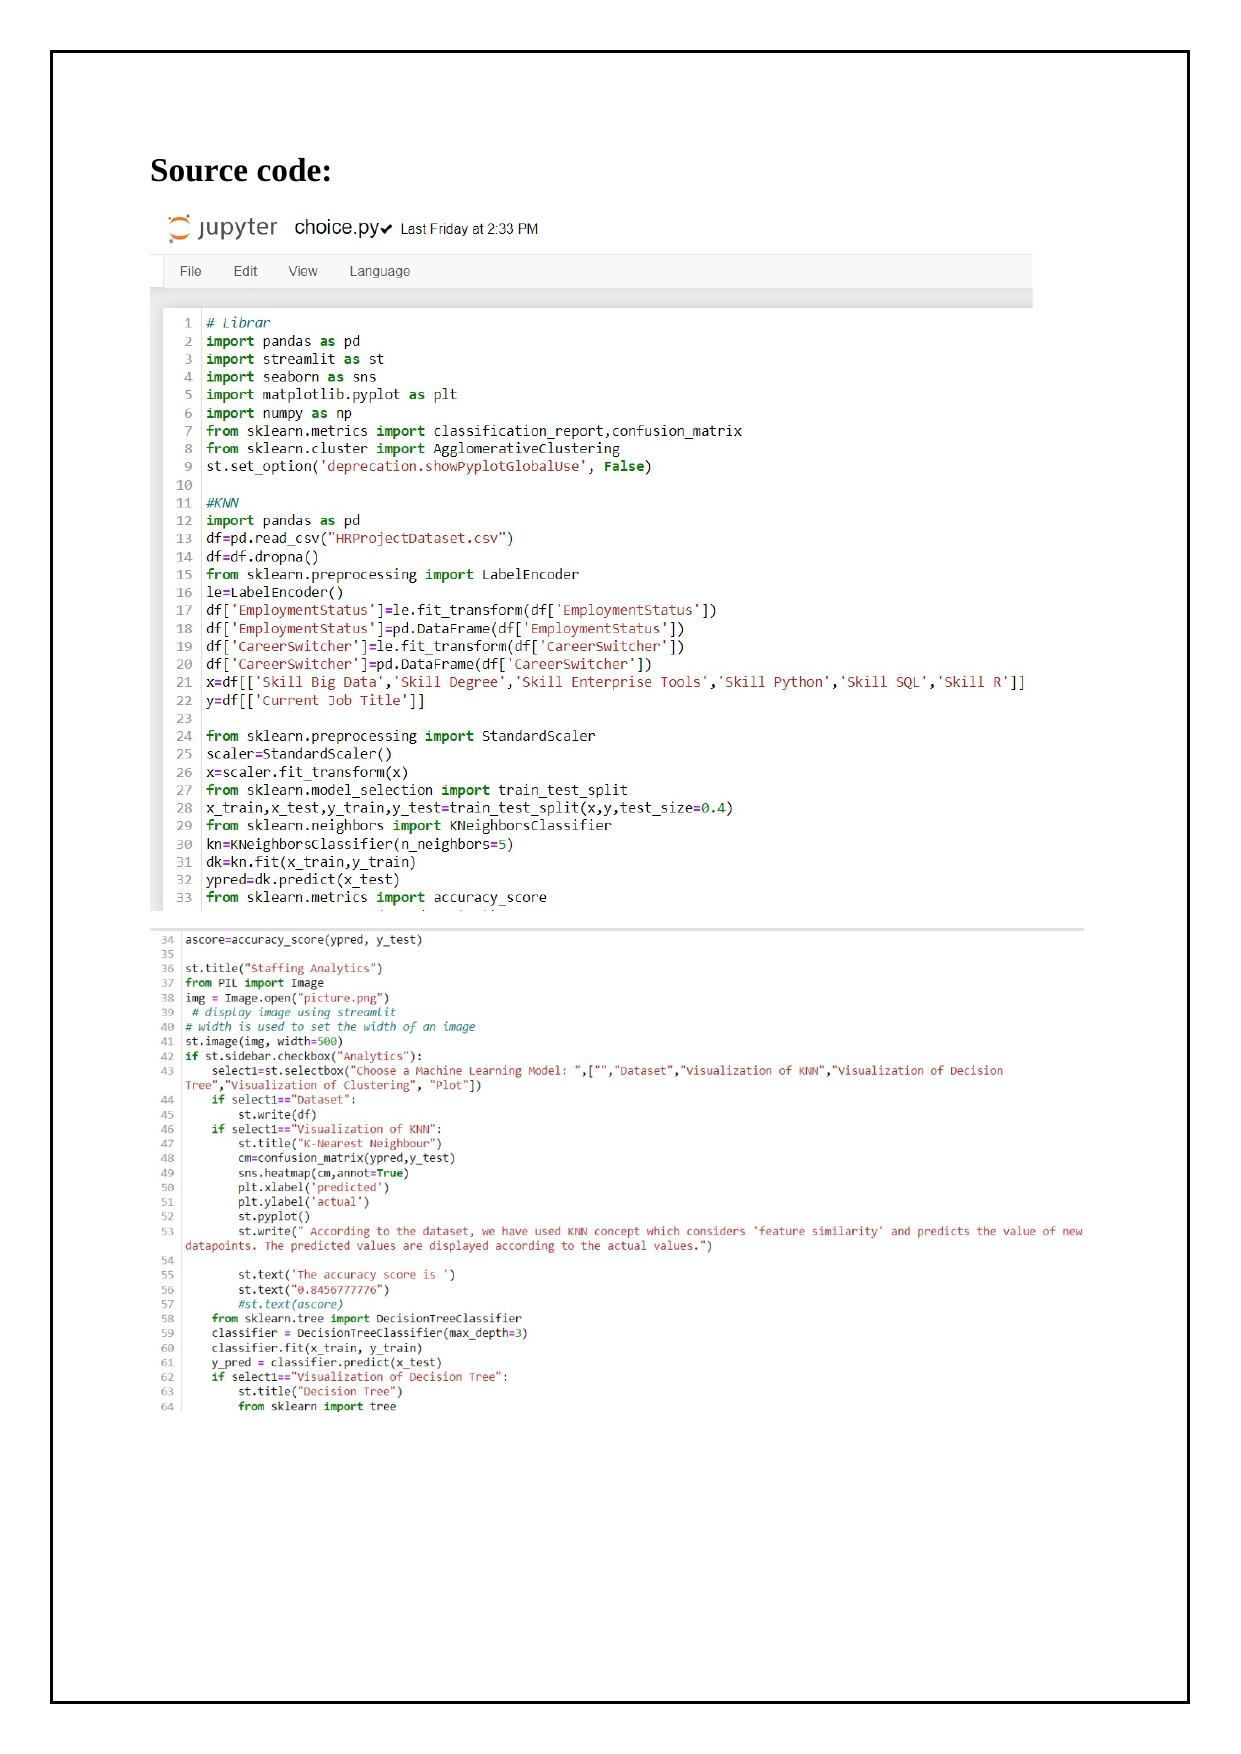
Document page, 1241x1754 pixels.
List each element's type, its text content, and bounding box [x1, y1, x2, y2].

picture [150, 928, 1085, 1412]
text Source code: [150, 150, 1090, 188]
picture [150, 208, 1033, 911]
